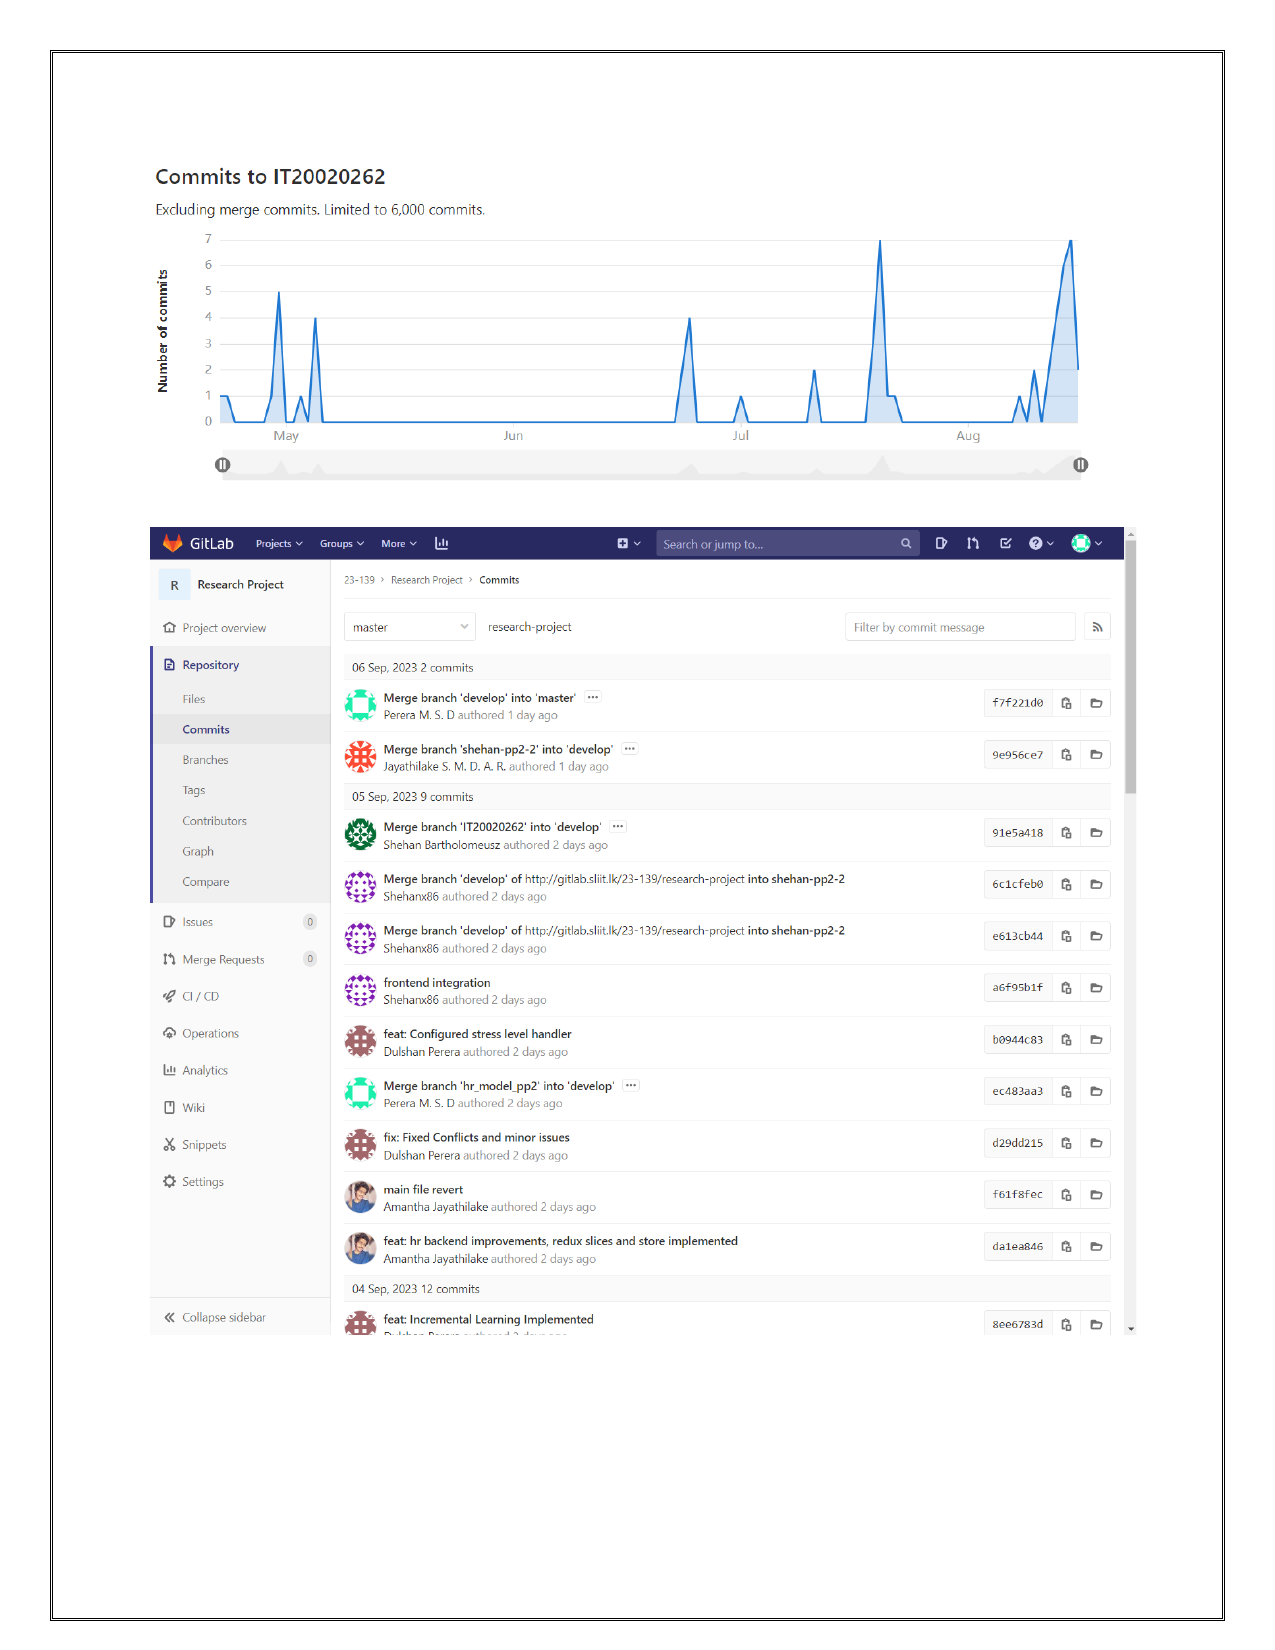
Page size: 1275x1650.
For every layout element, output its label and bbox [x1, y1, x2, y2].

picture [150, 154, 1103, 490]
picture [150, 527, 1137, 1335]
